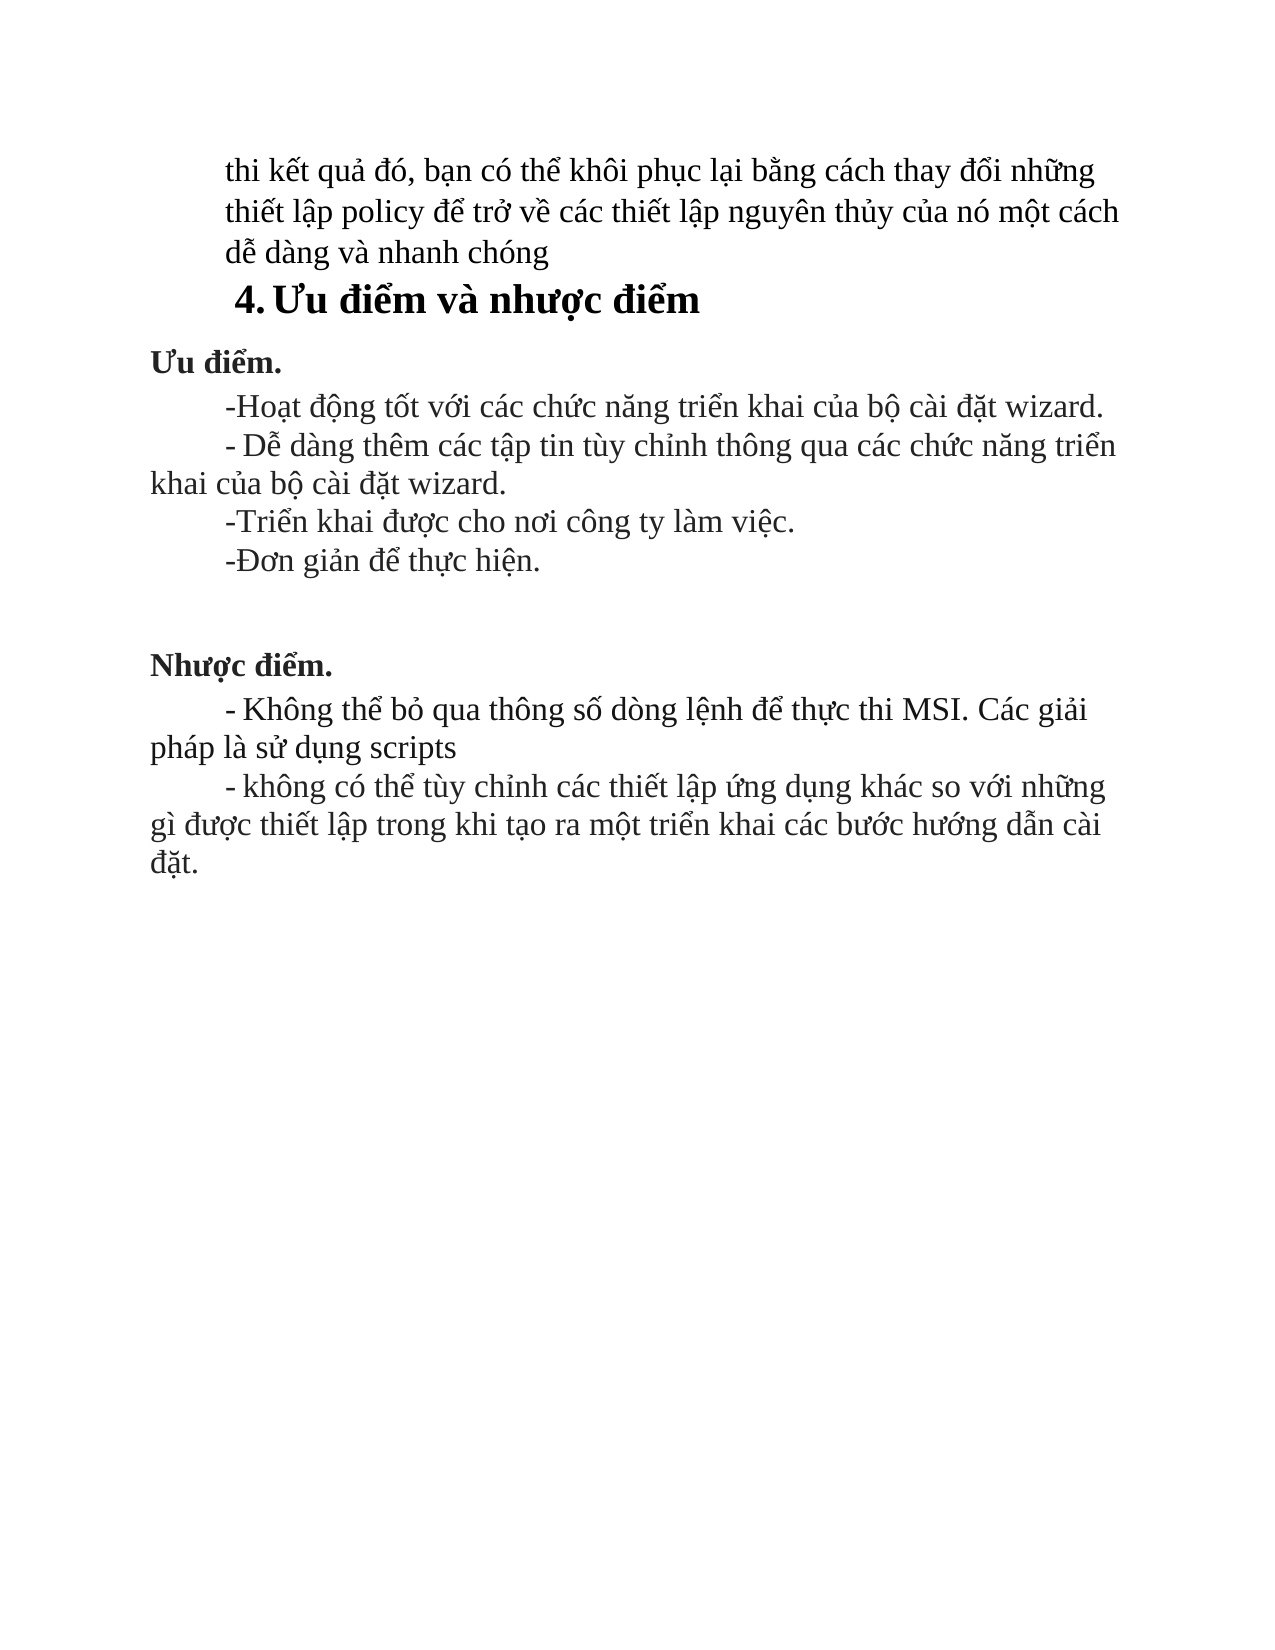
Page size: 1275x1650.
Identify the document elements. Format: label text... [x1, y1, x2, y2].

text - Không thể bỏ qua thông số dòng lệnh để thực thi MSI. Các giải pháp là sử dụng scripts [150, 689, 1125, 766]
text - Dễ dàng thêm các tập tin tùy chỉnh thông qua các chức năng triển khai của bộ cài đặt wizard. [150, 425, 1125, 501]
text -Đơn giản để thực hiện. [150, 540, 1125, 578]
subtitle Ưu điểm. [150, 342, 1125, 381]
text - không có thể tùy chỉnh các thiết lập ứng dụng khác so với những gì được thiết lập trong khi tạo ra một triển khai các bước hướng dẫn cài đặt. [150, 766, 1125, 881]
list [187, 150, 1125, 271]
list Ưu điểm và nhược điểm [234, 274, 1125, 322]
text -Triển khai được cho nơi công ty làm việc. [150, 501, 1125, 540]
text -Hoạt động tốt với các chức năng triển khai của bộ cài đặt wizard. [150, 386, 1125, 425]
subtitle Nhược điểm. [150, 645, 1125, 683]
